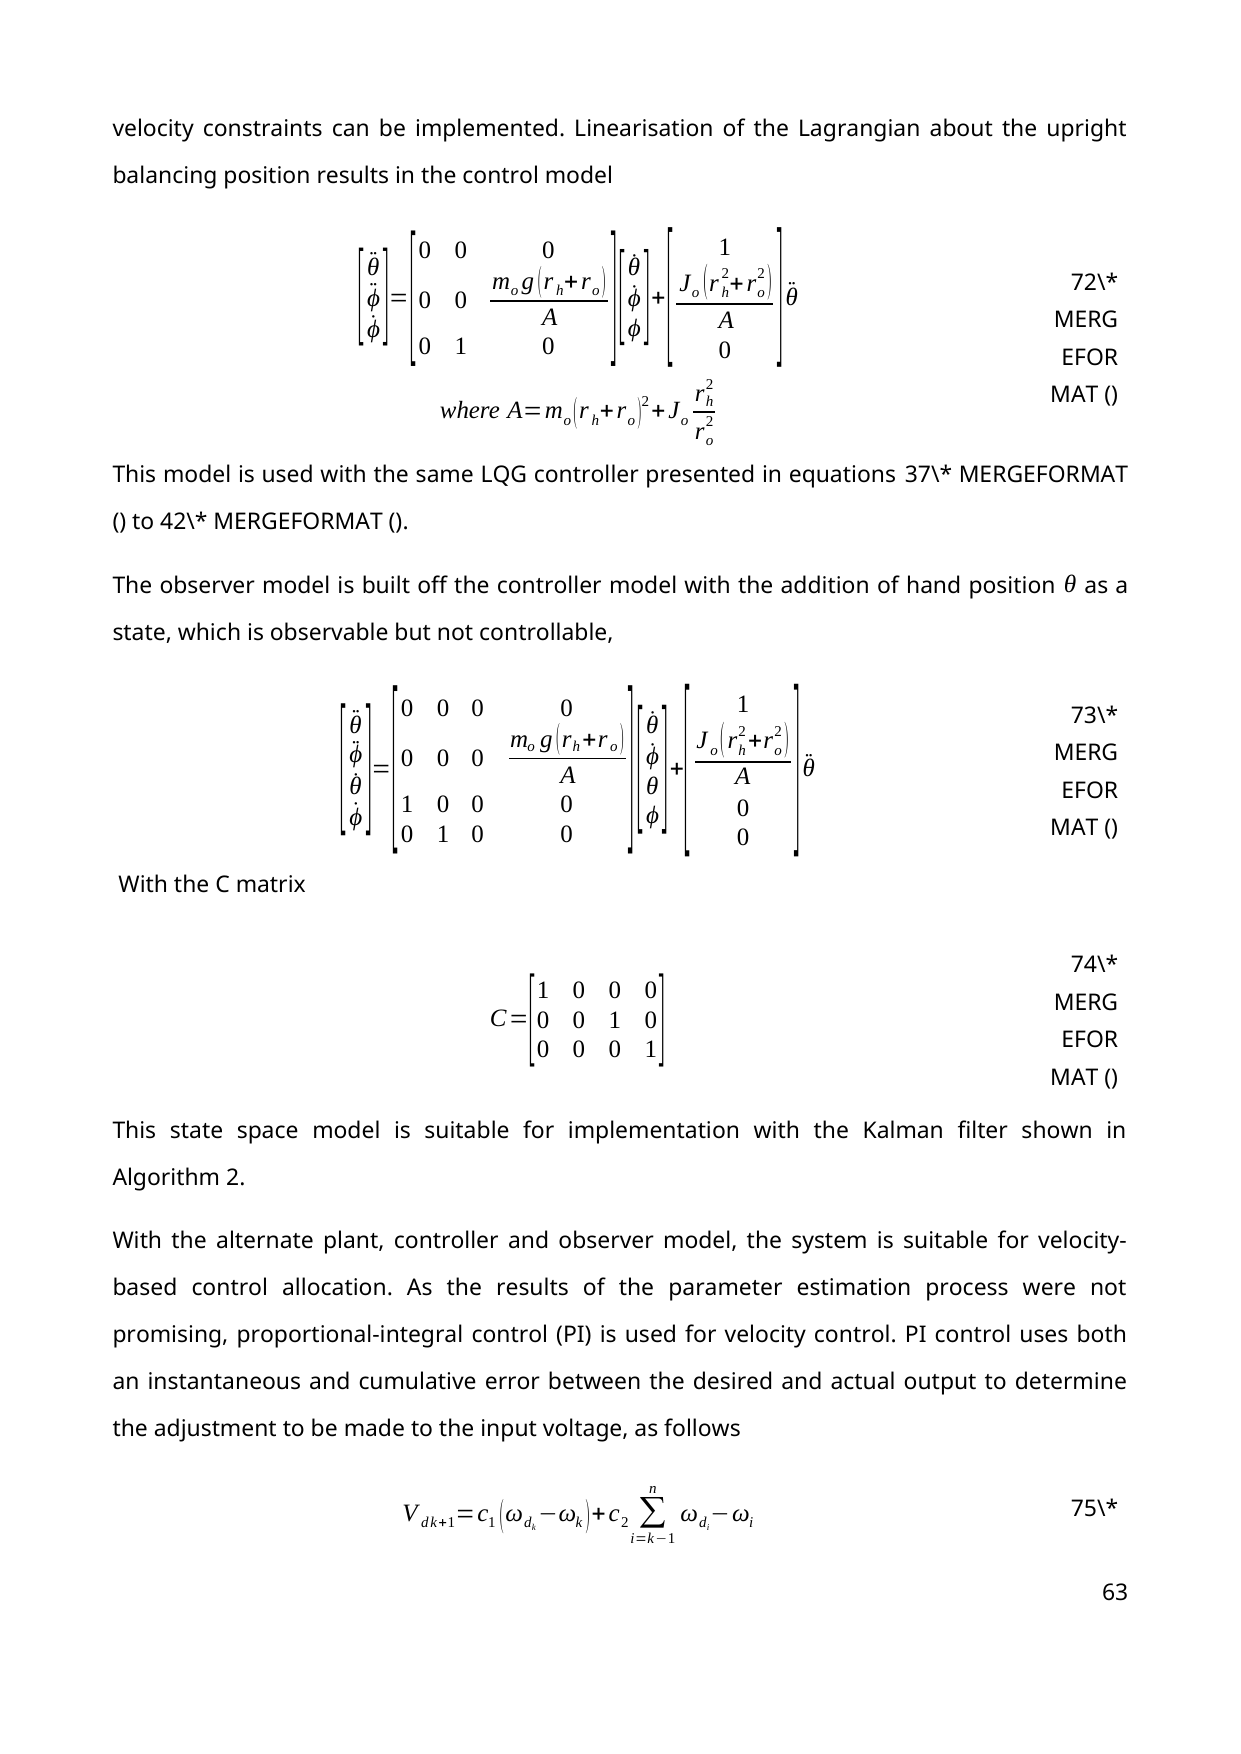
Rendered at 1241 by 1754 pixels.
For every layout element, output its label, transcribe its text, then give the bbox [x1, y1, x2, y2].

table_header [112, 931, 1043, 1113]
text This model is used with the same LQG controller presented in equations (37) to (42). [112, 458, 1128, 536]
text The observer model is built off the controller model with the addition of hand position as a state, which is observable but not controllable, [112, 568, 1128, 647]
table_header [1044, 1475, 1118, 1556]
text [112, 112, 1128, 190]
table_header [1044, 931, 1118, 1113]
text This state space model is suitable for implementation with the Kalman filter shown in Algorithm 2. [112, 1113, 1128, 1192]
table_header [112, 1475, 1043, 1556]
table_header [112, 223, 1043, 458]
text With the alternate plant, controller and observer model, the system is suitable for velocity-based control allocation. As the results of the parameter estimation process were not promising, proportional-integral control (PI) is used for velocity control. PI control uses both an instantaneous and cumulative error between the desired and actual output to determine the adjustment to be made to the input voltage, as follows [112, 1224, 1128, 1443]
table_header [1044, 223, 1118, 458]
table_header [1044, 679, 1118, 868]
text With the C matrix [112, 868, 1128, 899]
table_header [112, 679, 1043, 868]
